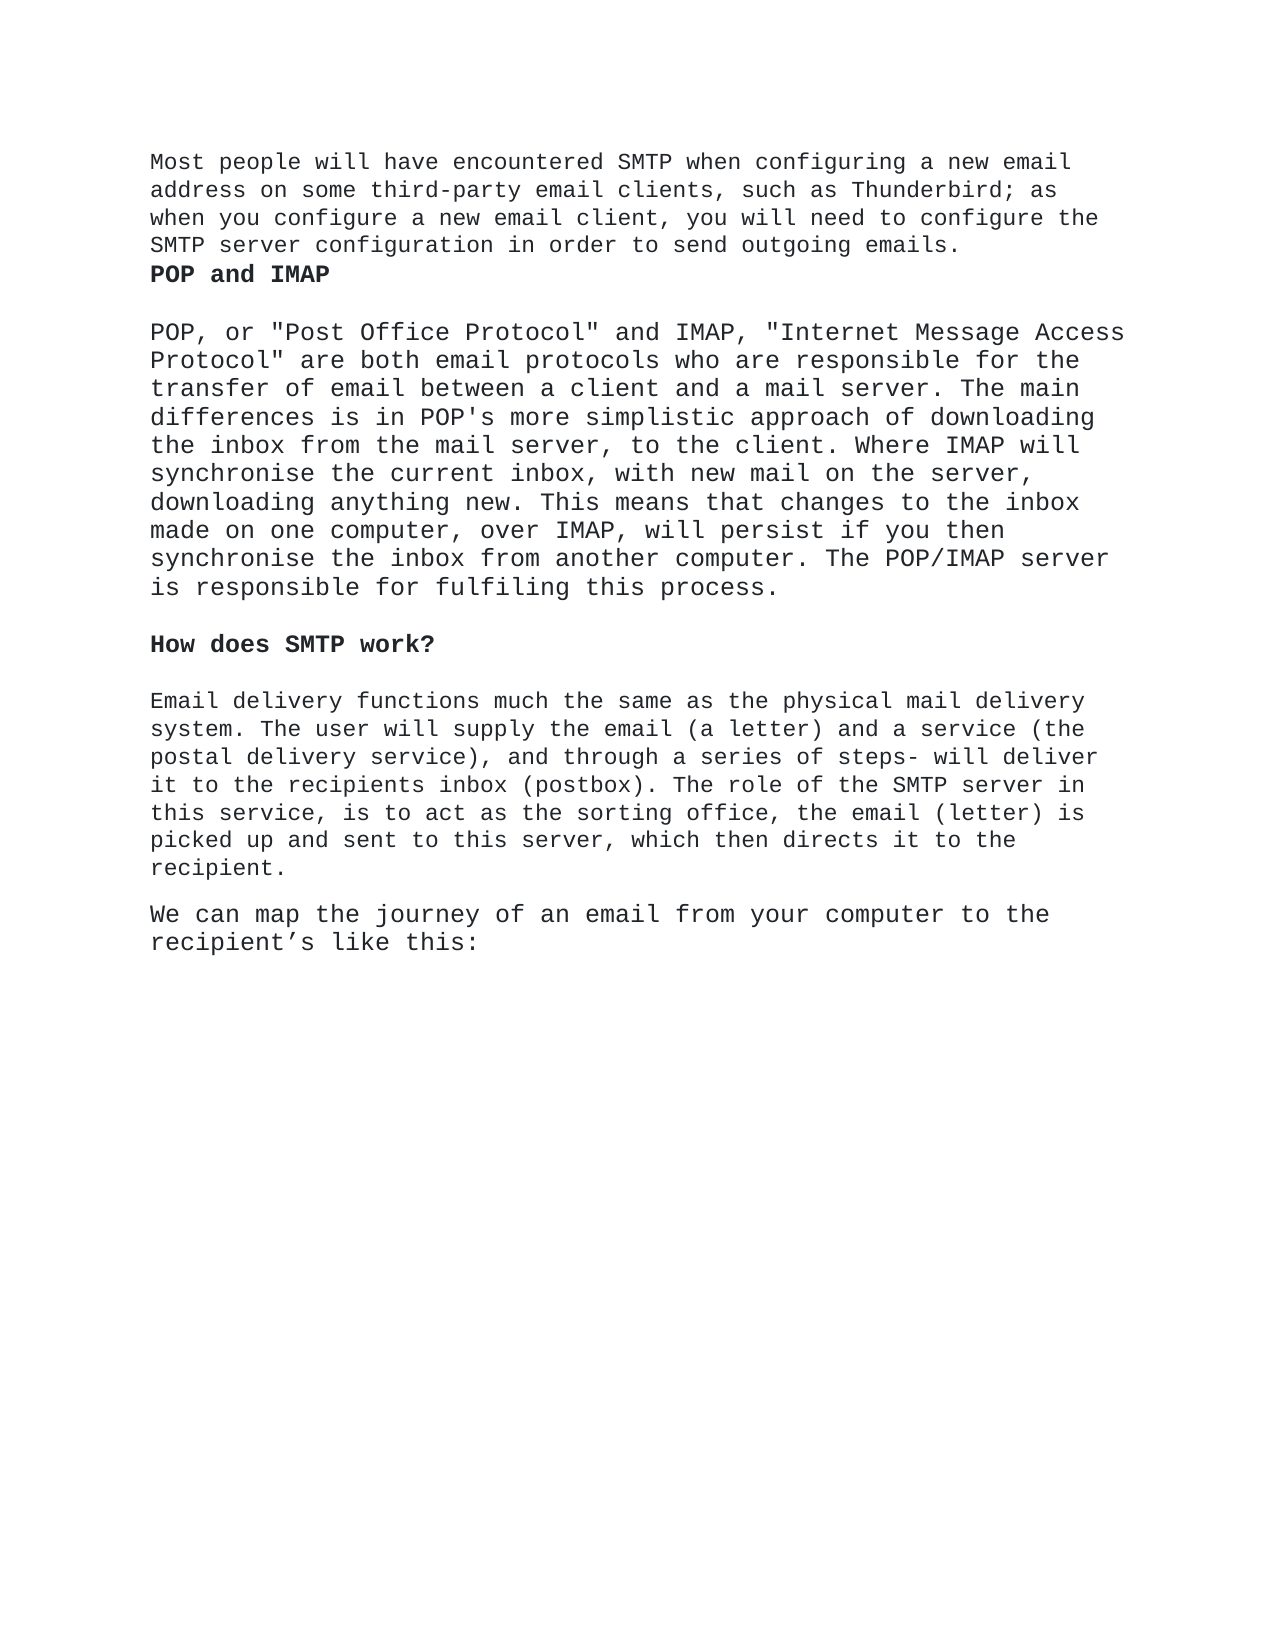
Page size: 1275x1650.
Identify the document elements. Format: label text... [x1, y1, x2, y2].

text We can map the journey of an email from your computer to the recipient’s like this: [150, 901, 1125, 958]
text Email delivery functions much the same as the physical mail delivery system. The user will supply the email (a letter) and a service (the postal delivery service), and through a series of steps- will deliver it to the recipients inbox (postbox). The role of the SMTP server in this service, is to act as the sorting office, the email (letter) is picked up and sent to this server, which then directs it to the recipient. [150, 689, 1125, 883]
text POP, or "Post Office Protocol" and IMAP, "Internet Message Access Protocol" are both email protocols who are responsible for the transfer of email between a client and a mail server. The main differences is in POP's more simplistic approach of downloading the inbox from the mail server, to the client. Where IMAP will synchronise the current inbox, with new mail on the server, downloading anything new. This means that changes to the inbox made on one computer, over IMAP, will persist if you then synchronise the inbox from another computer. The POP/IMAP server is responsible for fulfiling this process. [150, 319, 1125, 602]
text POP and IMAP [150, 262, 1125, 290]
text Most people will have encountered SMTP when configuring a new email address on some third-party email clients, such as Thunderbird; as when you configure a new email client, you will need to configure the SMTP server configuration in order to send outgoing emails. [150, 150, 1125, 260]
text How does SMTP work? [150, 632, 1125, 660]
